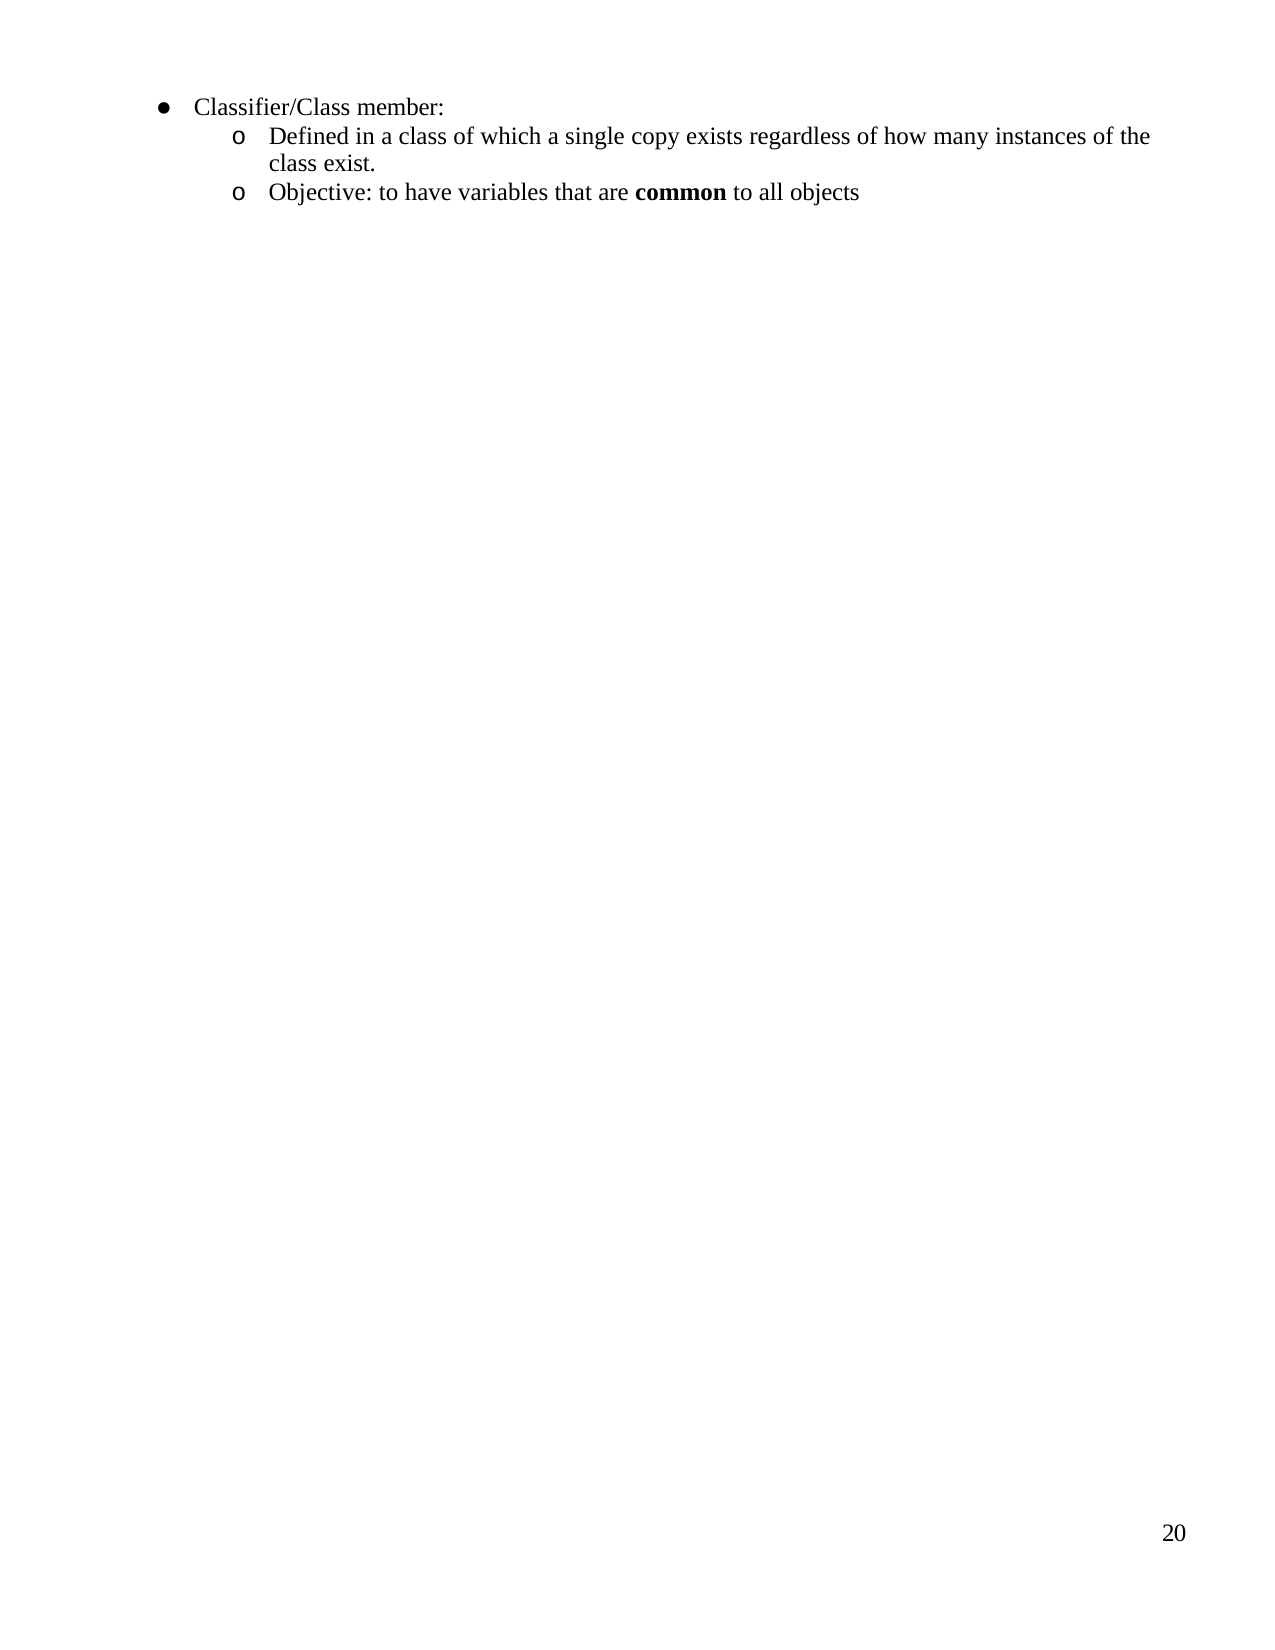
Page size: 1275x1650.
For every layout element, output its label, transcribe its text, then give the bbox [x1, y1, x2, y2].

list Objective: to have variables that are common to all objects [231, 177, 1227, 208]
list Classifier/Class member: [156, 92, 1227, 121]
list Defined in a class of which a single copy exists regardless of how many instances of the class exist. [231, 122, 1187, 177]
